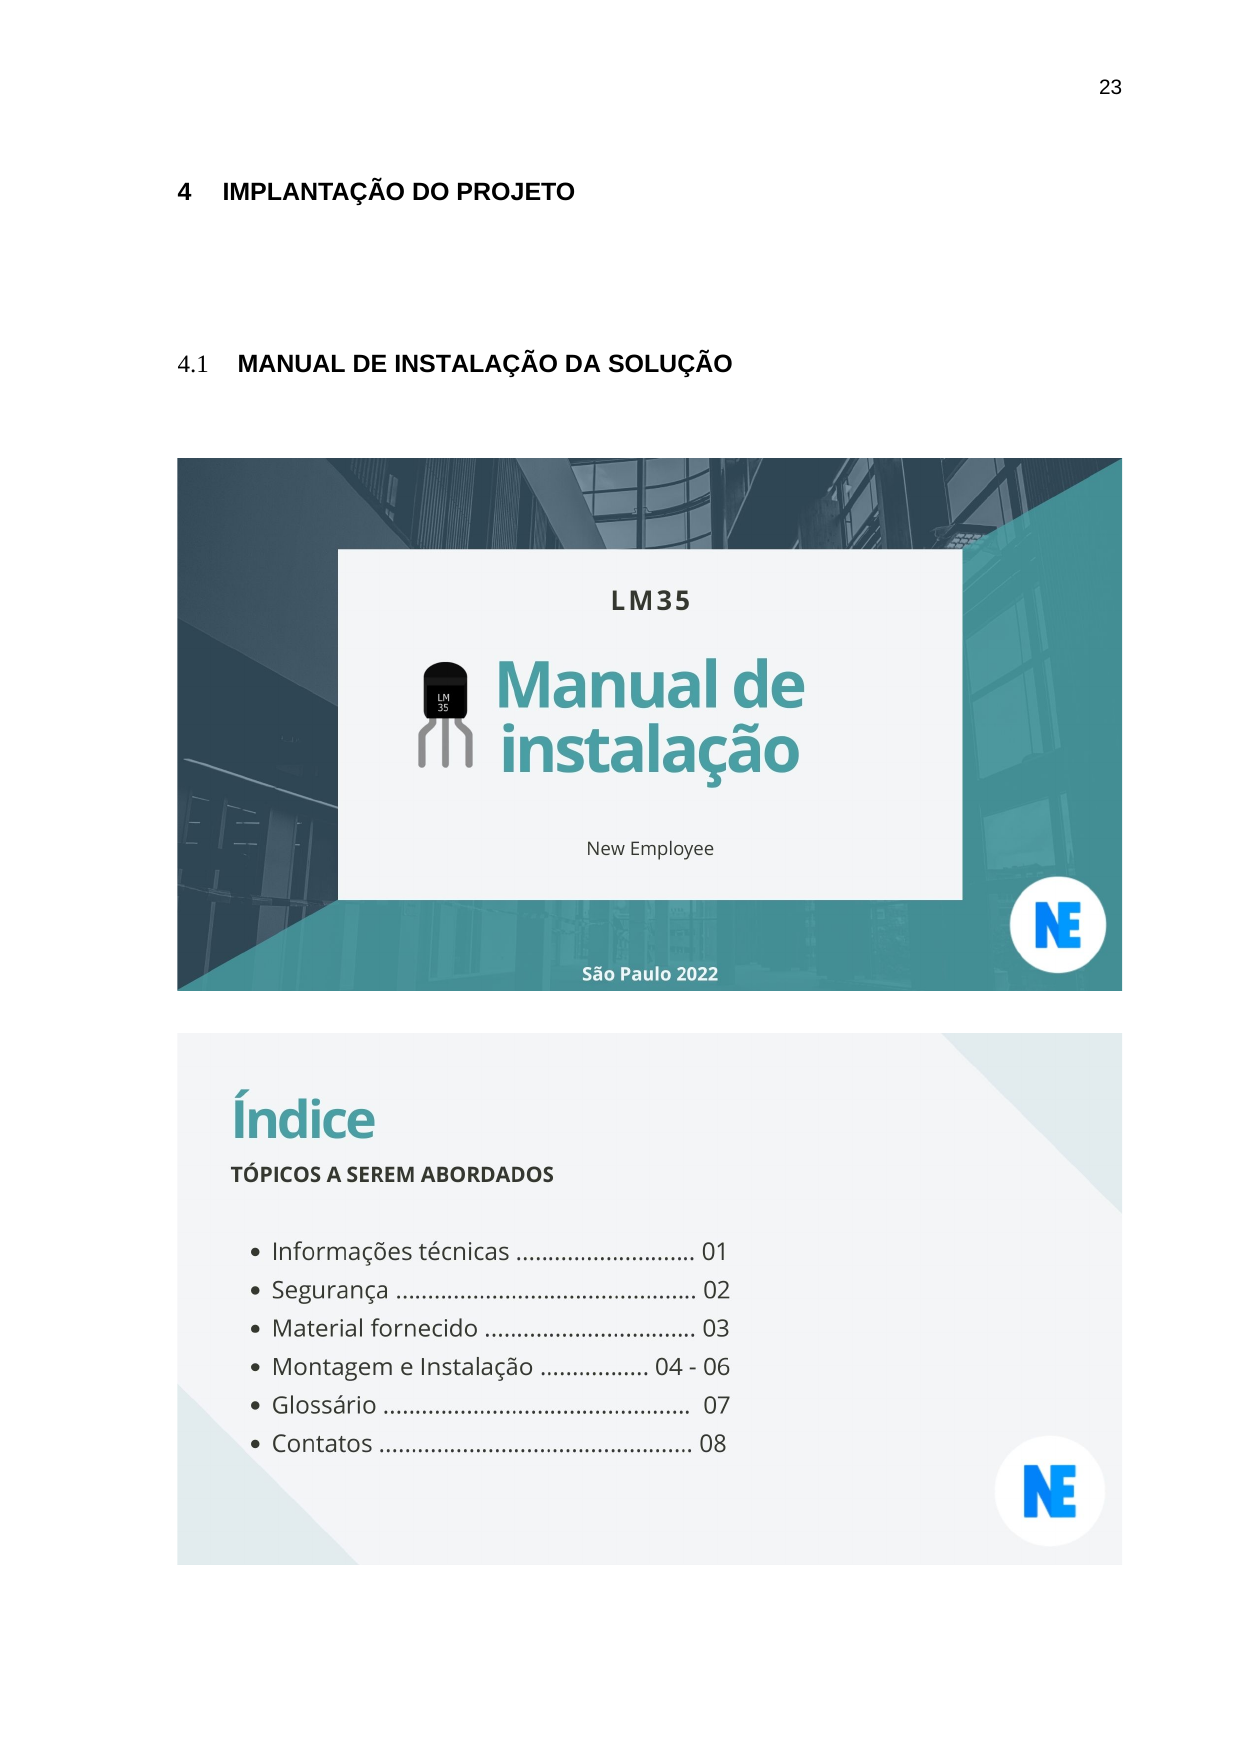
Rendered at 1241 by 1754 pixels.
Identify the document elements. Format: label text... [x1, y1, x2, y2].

subtitle implantação do projeto [177, 177, 1122, 206]
subtitle Manual de Instalação da solução [177, 349, 1122, 378]
picture [177, 1033, 1123, 1565]
picture [177, 458, 1123, 991]
